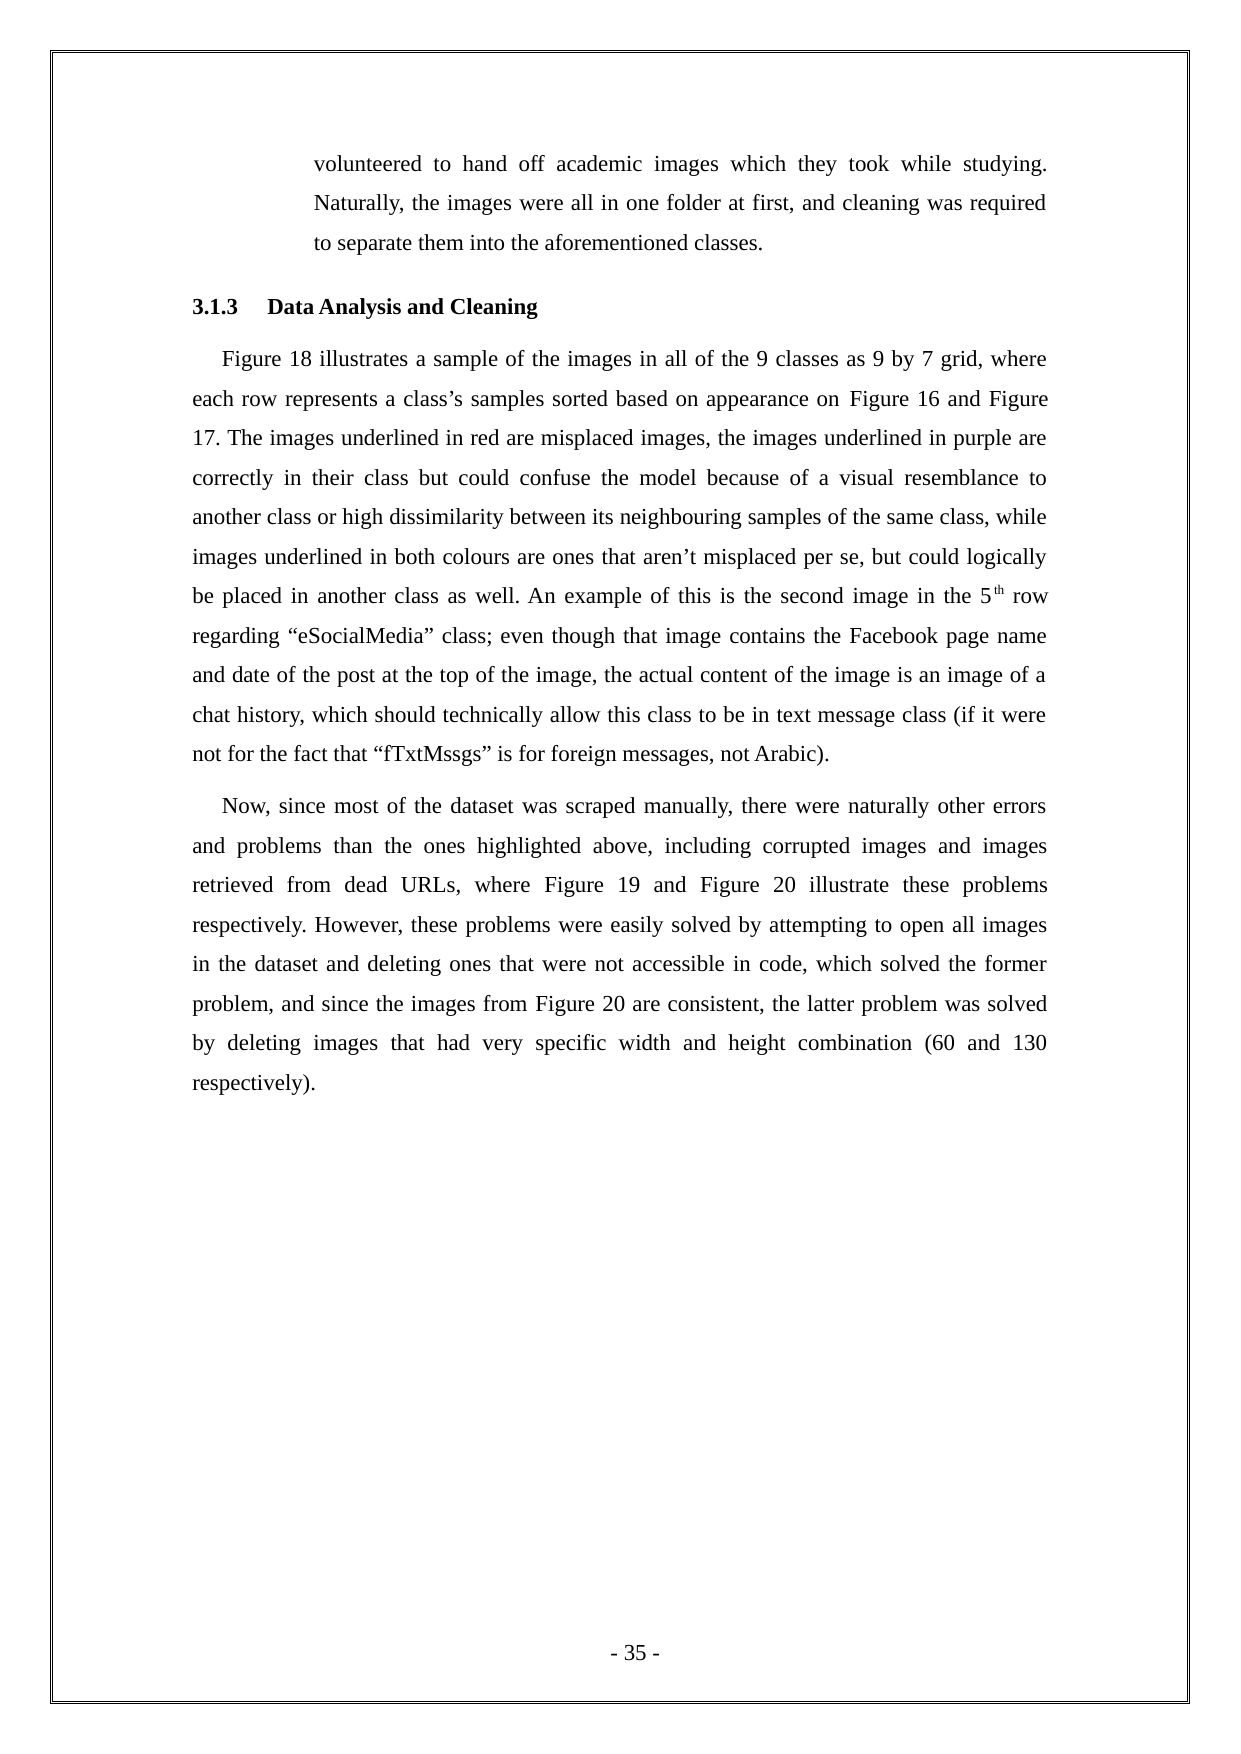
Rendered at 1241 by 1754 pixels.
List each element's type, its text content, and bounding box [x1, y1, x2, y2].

text Now, since most of the dataset was scraped manually, there were naturally other errors and problems than the ones highlighted above, including corrupted images and images retrieved from dead URLs, where Figure 19 and Figure 20 illustrate these problems respectively. However, these problems were easily solved by attempting to open all images in the dataset and deleting ones that were not accessible in code, which solved the former problem, and since the images from Figure 20 are consistent, the latter problem was solved by deleting images that had very specific width and height combination (60 and 130 respectively). [192, 792, 1048, 1095]
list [276, 150, 1048, 255]
text Figure 18 illustrates a sample of the images in all of the 9 classes as 9 by 7 grid, where each row represents a class’s samples sorted based on appearance on Figure 16 and Figure 17. The images underlined in red are misplaced images, the images underlined in purple are correctly in their class but could confuse the model because of a visual resemblance to another class or high dissimilarity between its neighbouring samples of the same class, while images underlined in both colours are ones that aren’t misplaced per se, but could logically be placed in another class as well. An example of this is the second image in the 5th row regarding “eSocialMedia” class; even though that image contains the Facebook page name and date of the post at the top of the image, the actual content of the image is an image of a chat history, which should technically allow this class to be in text message class (if it were not for the fact that “fTxtMssgs” is for foreign messages, not Arabic). [192, 345, 1048, 767]
subtitle Data Analysis and Cleaning [192, 293, 1048, 320]
